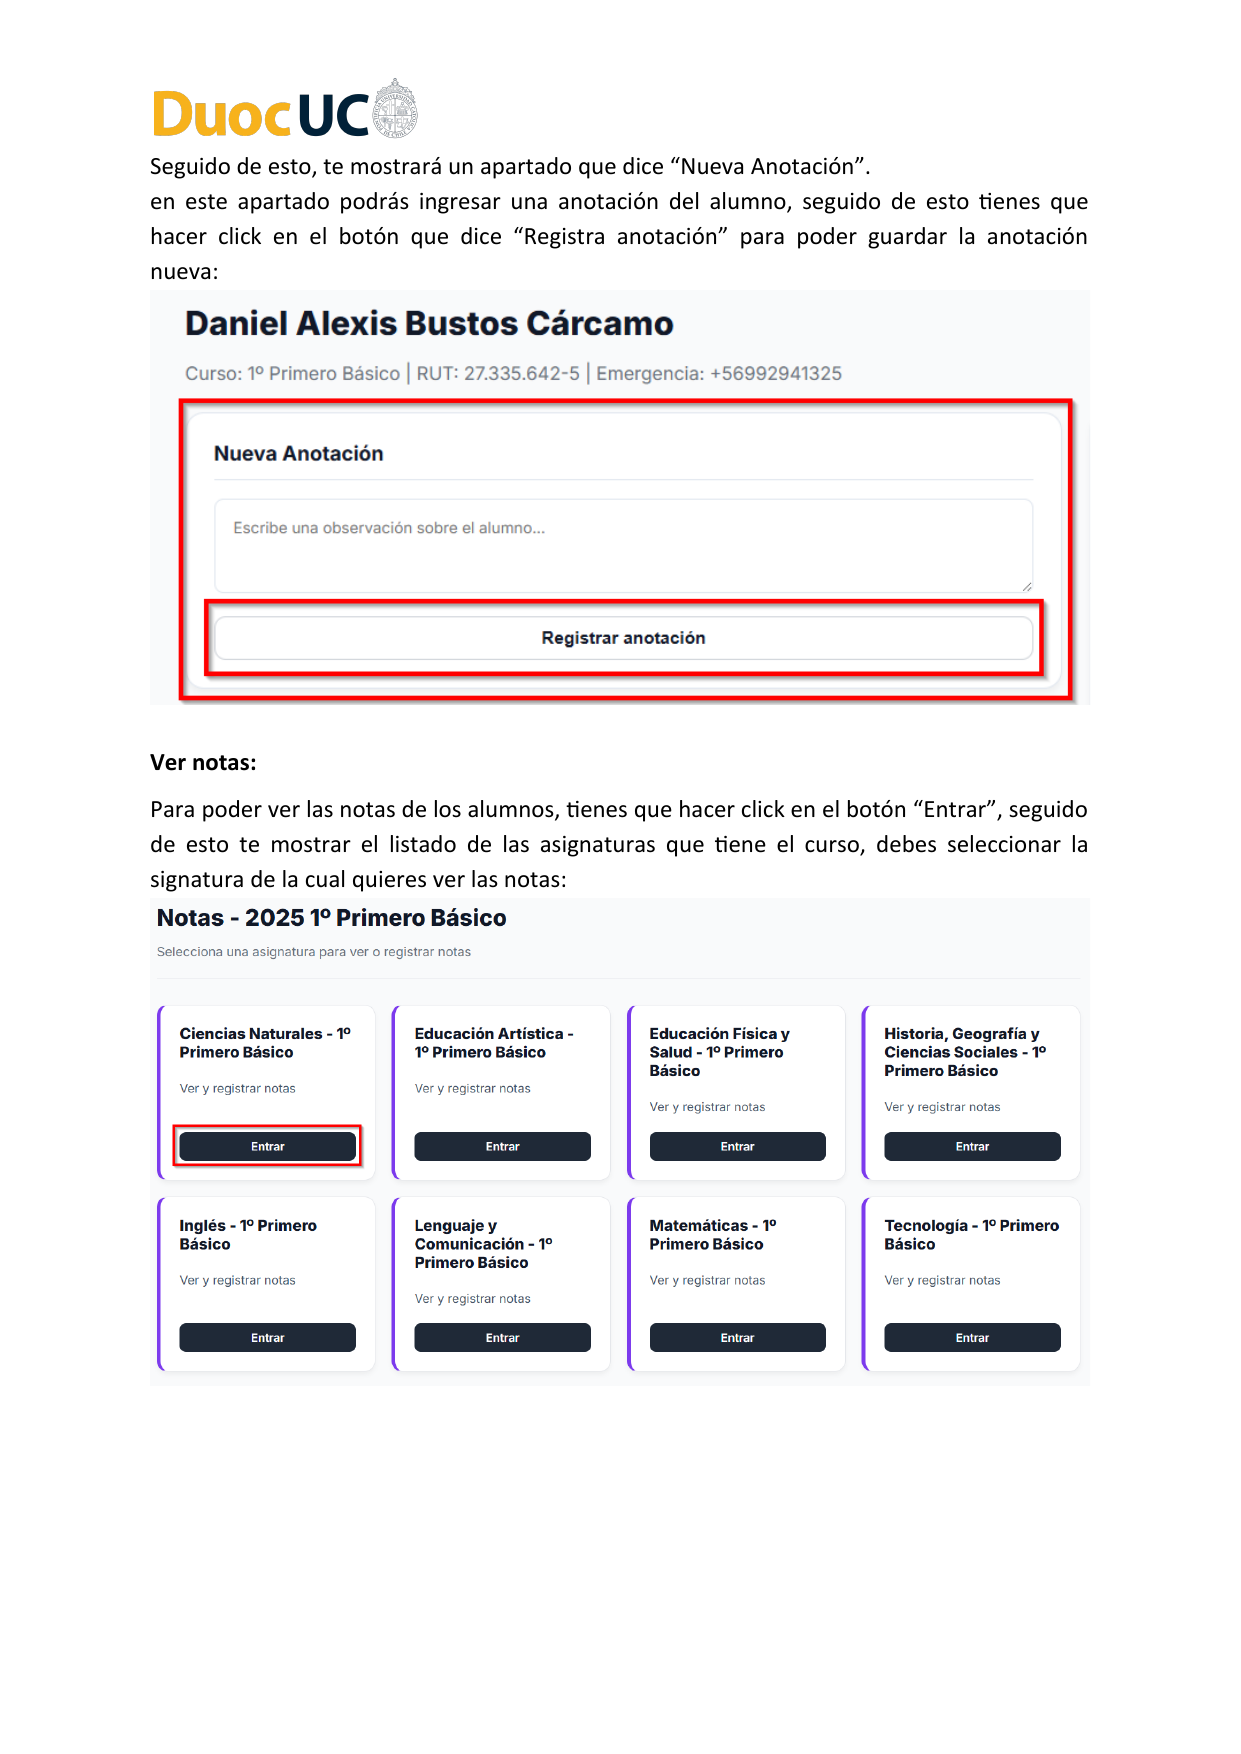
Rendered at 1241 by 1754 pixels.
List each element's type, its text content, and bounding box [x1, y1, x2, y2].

picture [150, 290, 1091, 705]
text Seguido de esto, te mostrará un apartado que dice “Nueva Anotación”. [150, 150, 1090, 181]
subtitle Ver notas: [150, 746, 1090, 776]
text en este apartado podrás ingresar una anotación del alumno, seguido de esto tienes que hacer click en el botón que dice “Registra anotación” para poder guardar la anotación nueva: [150, 185, 1090, 286]
picture [150, 898, 1091, 1386]
text Para poder ver las notas de los alumnos, tienes que hacer click en el botón “Entrar”, seguido de esto te mostrar el listado de las asignaturas que tiene el curso, debes seleccionar la signatura de la cual quieres ver las notas: [150, 793, 1090, 894]
picture [150, 75, 420, 142]
